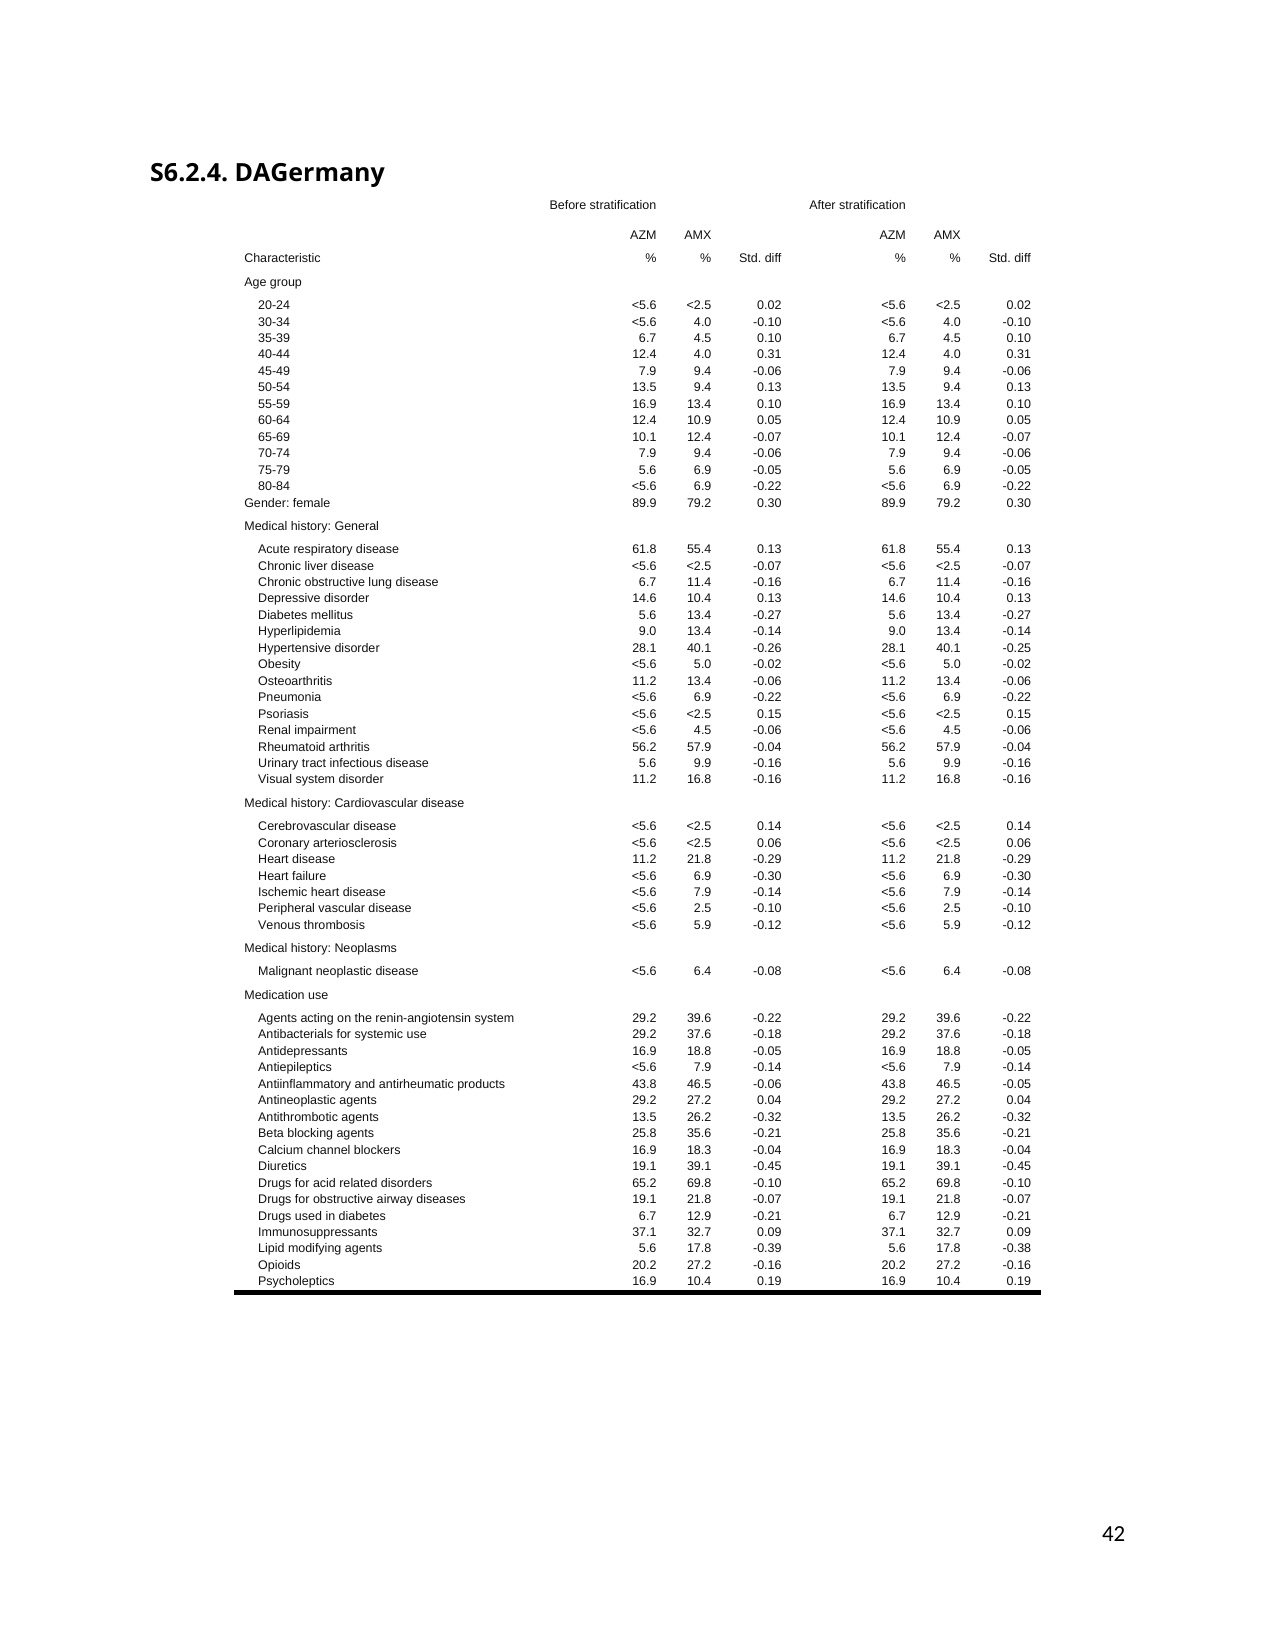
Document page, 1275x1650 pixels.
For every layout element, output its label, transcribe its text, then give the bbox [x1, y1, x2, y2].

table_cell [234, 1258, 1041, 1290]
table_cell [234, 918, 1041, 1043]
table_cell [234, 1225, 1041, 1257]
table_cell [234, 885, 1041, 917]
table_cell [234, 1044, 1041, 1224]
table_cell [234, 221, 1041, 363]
subtitle S6.2.4. DAGermany [150, 154, 1125, 188]
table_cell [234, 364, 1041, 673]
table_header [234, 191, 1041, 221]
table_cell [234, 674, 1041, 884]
